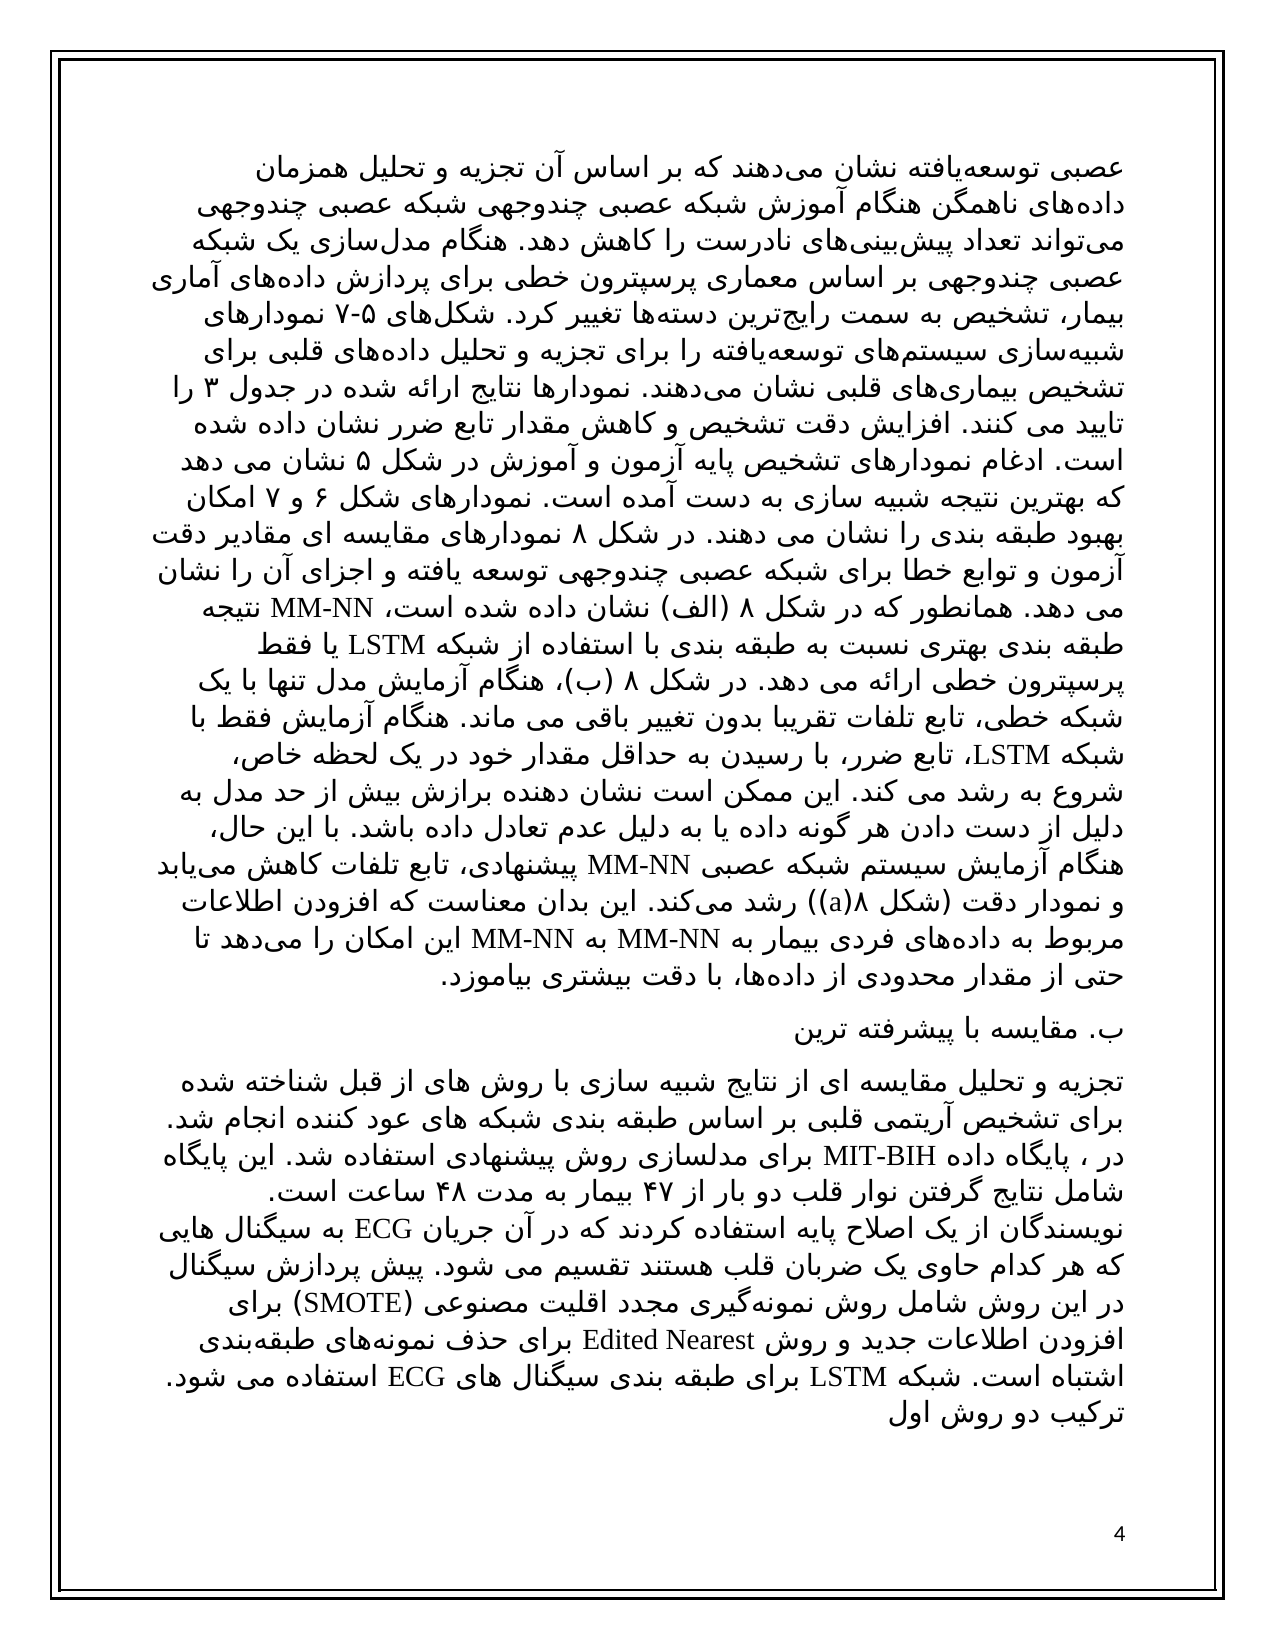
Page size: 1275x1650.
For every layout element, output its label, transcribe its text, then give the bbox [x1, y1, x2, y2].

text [150, 150, 1125, 992]
text ب. مقایسه با پیشرفته ترین [150, 1011, 1125, 1045]
text تجزیه و تحلیل مقایسه ای از نتایج شبیه سازی با روش های از قبل شناخته شده برای تشخیص آریتمی قلبی بر اساس طبقه بندی شبکه های عود کننده انجام شد. در ، پایگاه داده MIT-BIH برای مدلسازی روش پیشنهادی استفاده شد. این پایگاه شامل نتایج گرفتن نوار قلب دو بار از ۴۷ بیمار به مدت ۴۸ ساعت است. نویسندگان از یک اصلاح پایه استفاده کردند که در آن جریان ECG به سیگنال هایی که هر کدام حاوی یک ضربان قلب هستند تقسیم می شود. پیش پردازش سیگنال در این روش شامل روش نمونه‌گیری مجدد اقلیت مصنوعی (SMOTE) برای افزودن اطلاعات جدید و روش Edited Nearest برای حذف نمونه‌های طبقه‌بندی اشتباه است. شبکه LSTM برای طبقه بندی سیگنال های ECG استفاده می شود. ترکیب دو روش اول [150, 1064, 1125, 1429]
